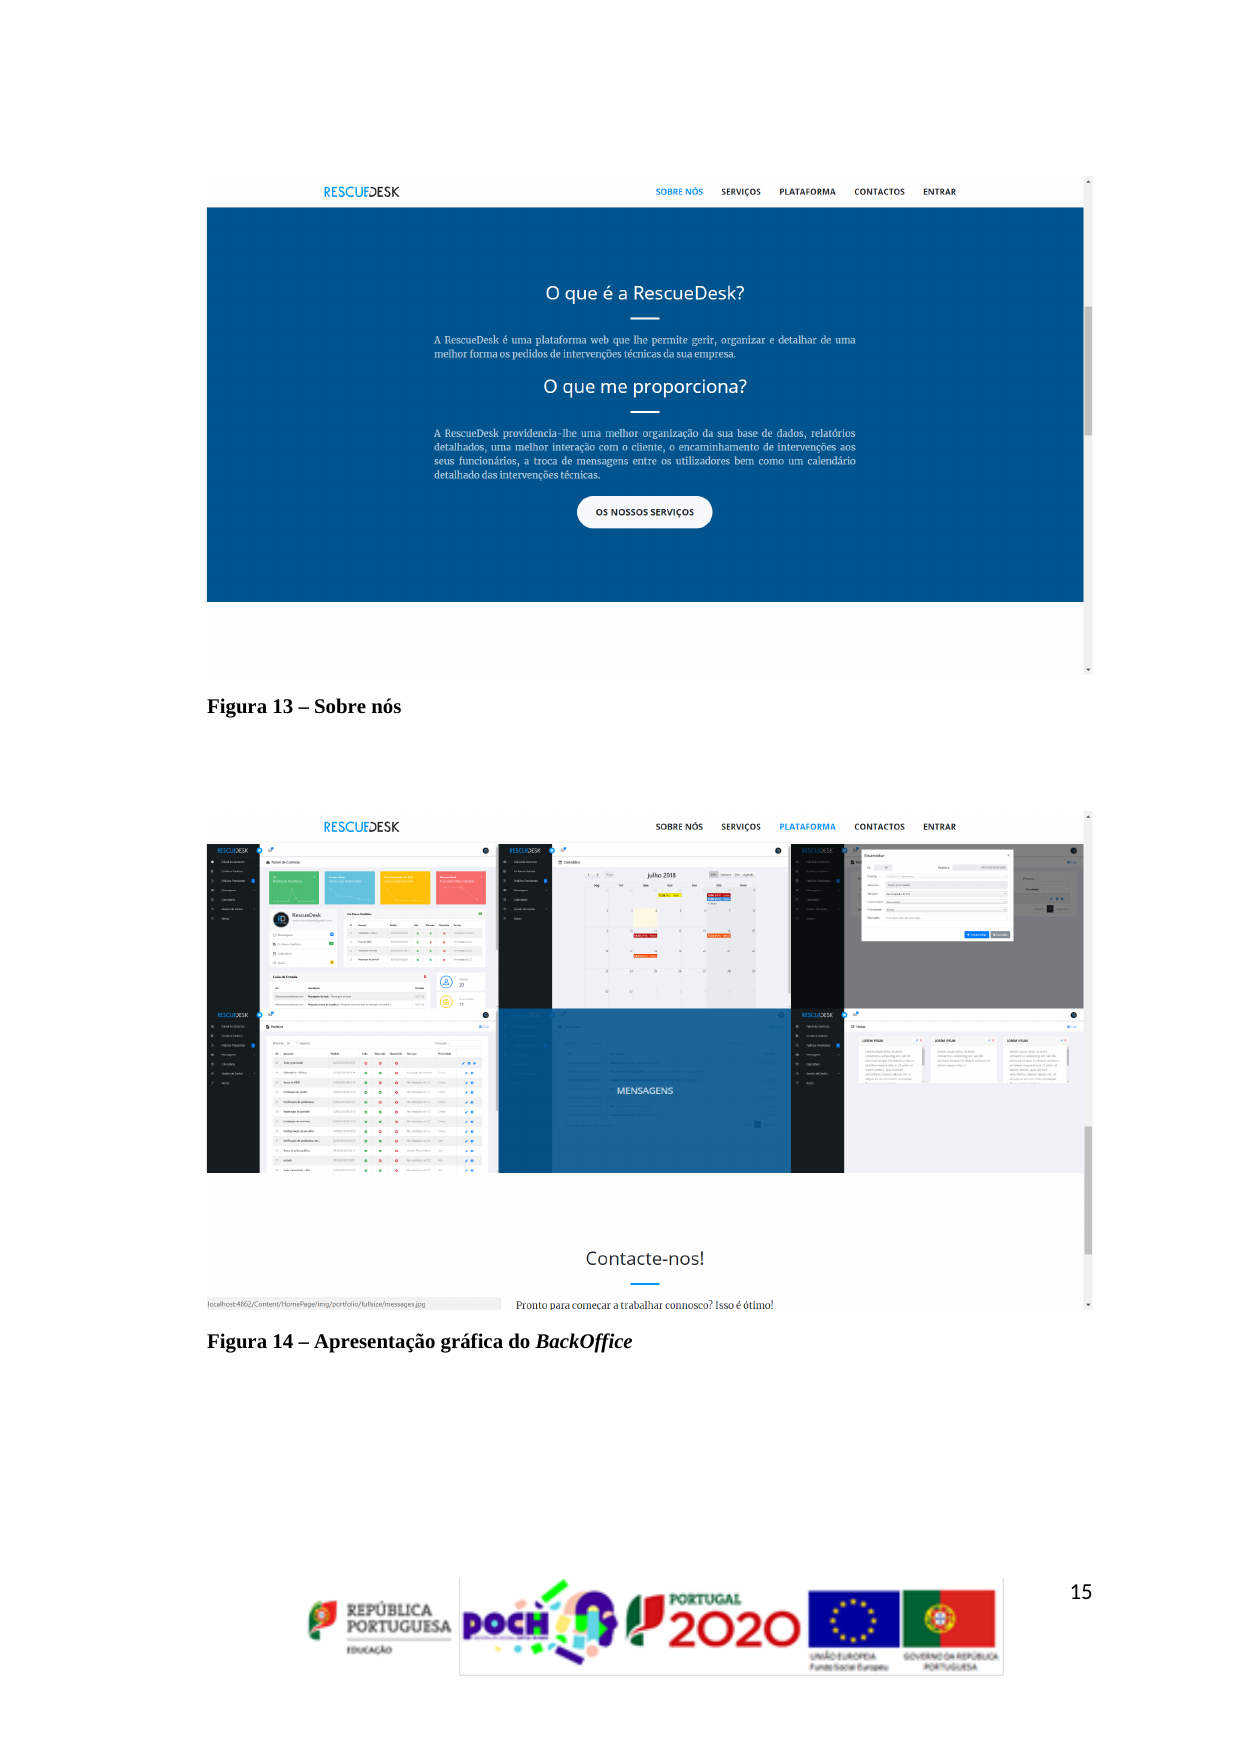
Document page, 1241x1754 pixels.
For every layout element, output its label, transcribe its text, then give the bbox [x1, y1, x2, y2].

text Figura 14 – Apresentação gráfica do BackOffice [207, 1329, 1092, 1353]
picture [295, 1578, 1006, 1678]
picture [206, 176, 1093, 675]
picture [206, 811, 1093, 1310]
text Figura 13 – Sobre nós [207, 694, 1092, 718]
